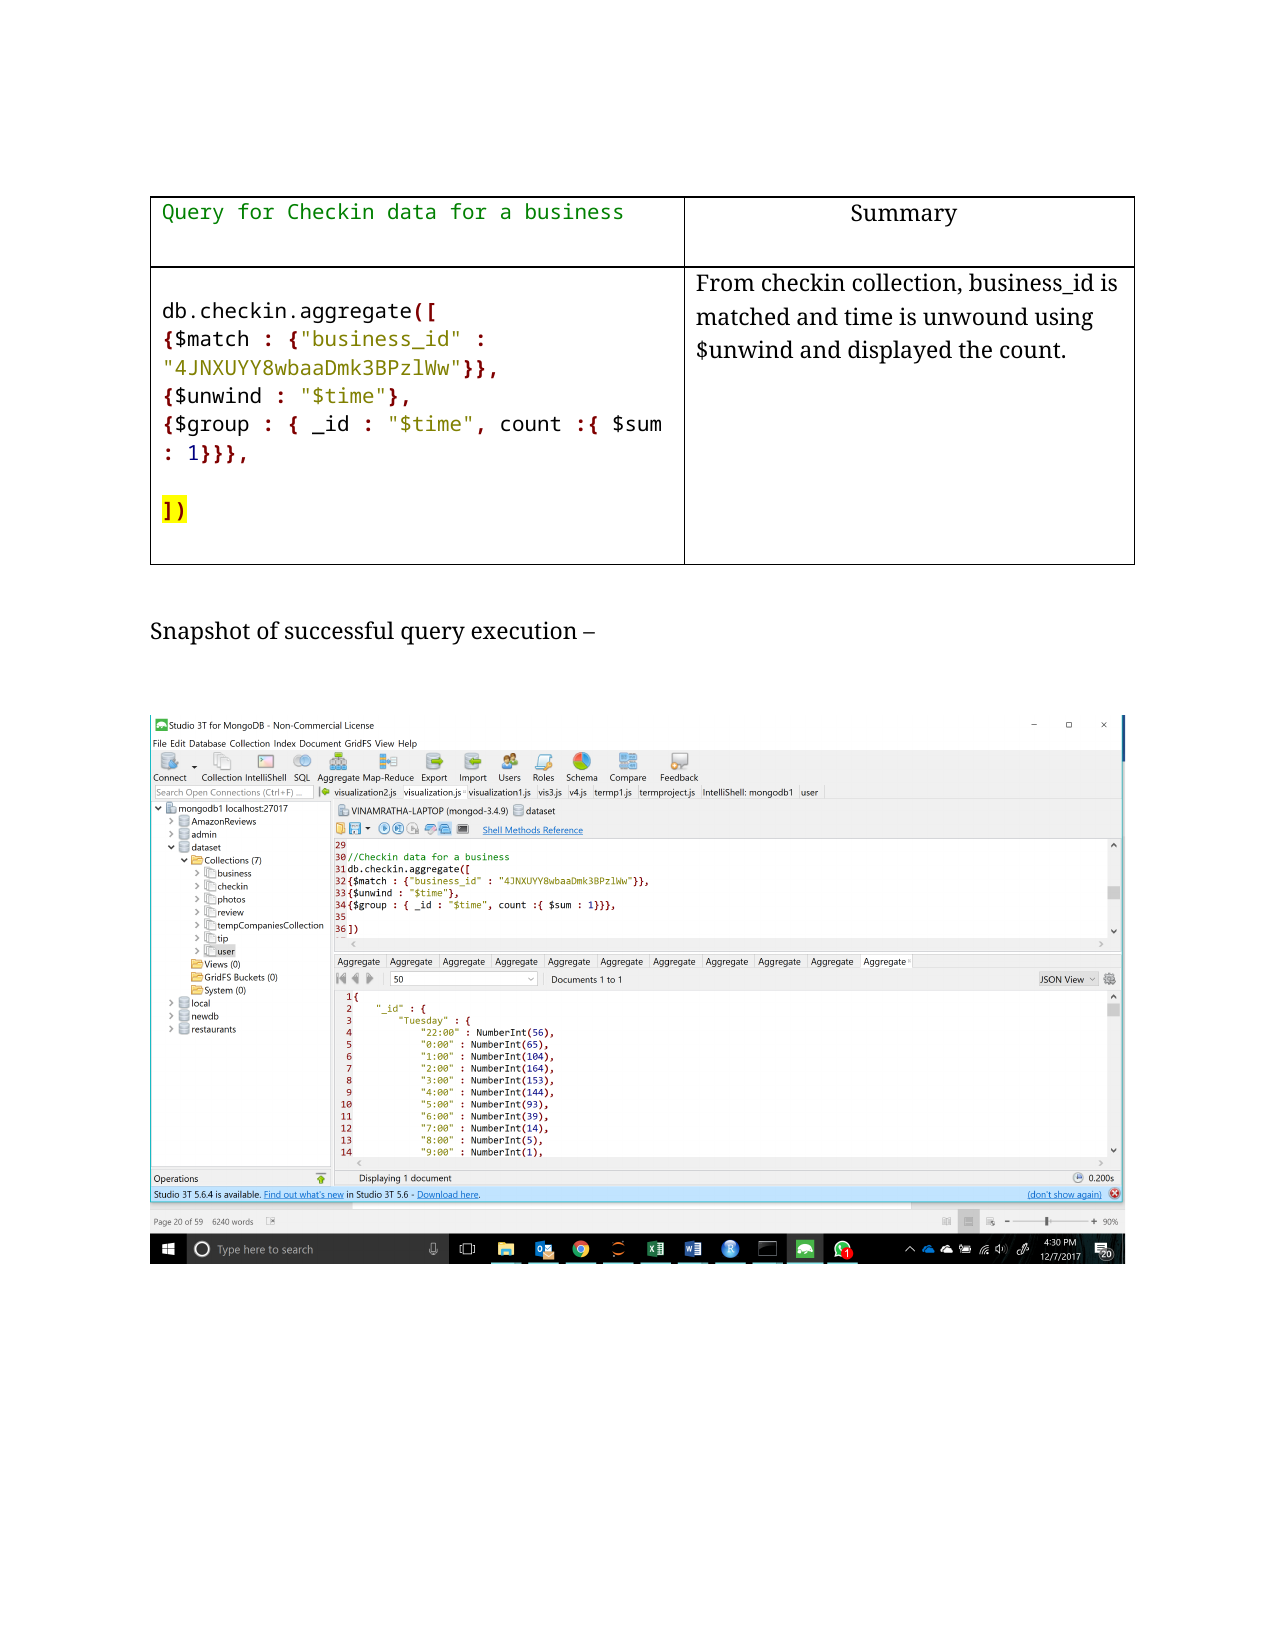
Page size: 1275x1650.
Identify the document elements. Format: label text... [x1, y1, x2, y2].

table_header Summary [685, 198, 1134, 266]
table_cell From checkin collection, business_id is matched and time is unwound using $unwind and displayed the count. [685, 268, 1134, 563]
table_header Query for Checkin data for a business [151, 198, 684, 266]
text Snapshot of successful query execution – [150, 615, 1125, 647]
table_cell db.checkin.aggregate([ {$match : {"business_id" : "4JNXUYY8wbaaDmk3BPzlWw"}}, {$unwind : "$time"}, {$group : { _id : "$time", count :{ $sum : 1}}}, ]) [151, 268, 684, 563]
picture [150, 715, 1125, 1264]
